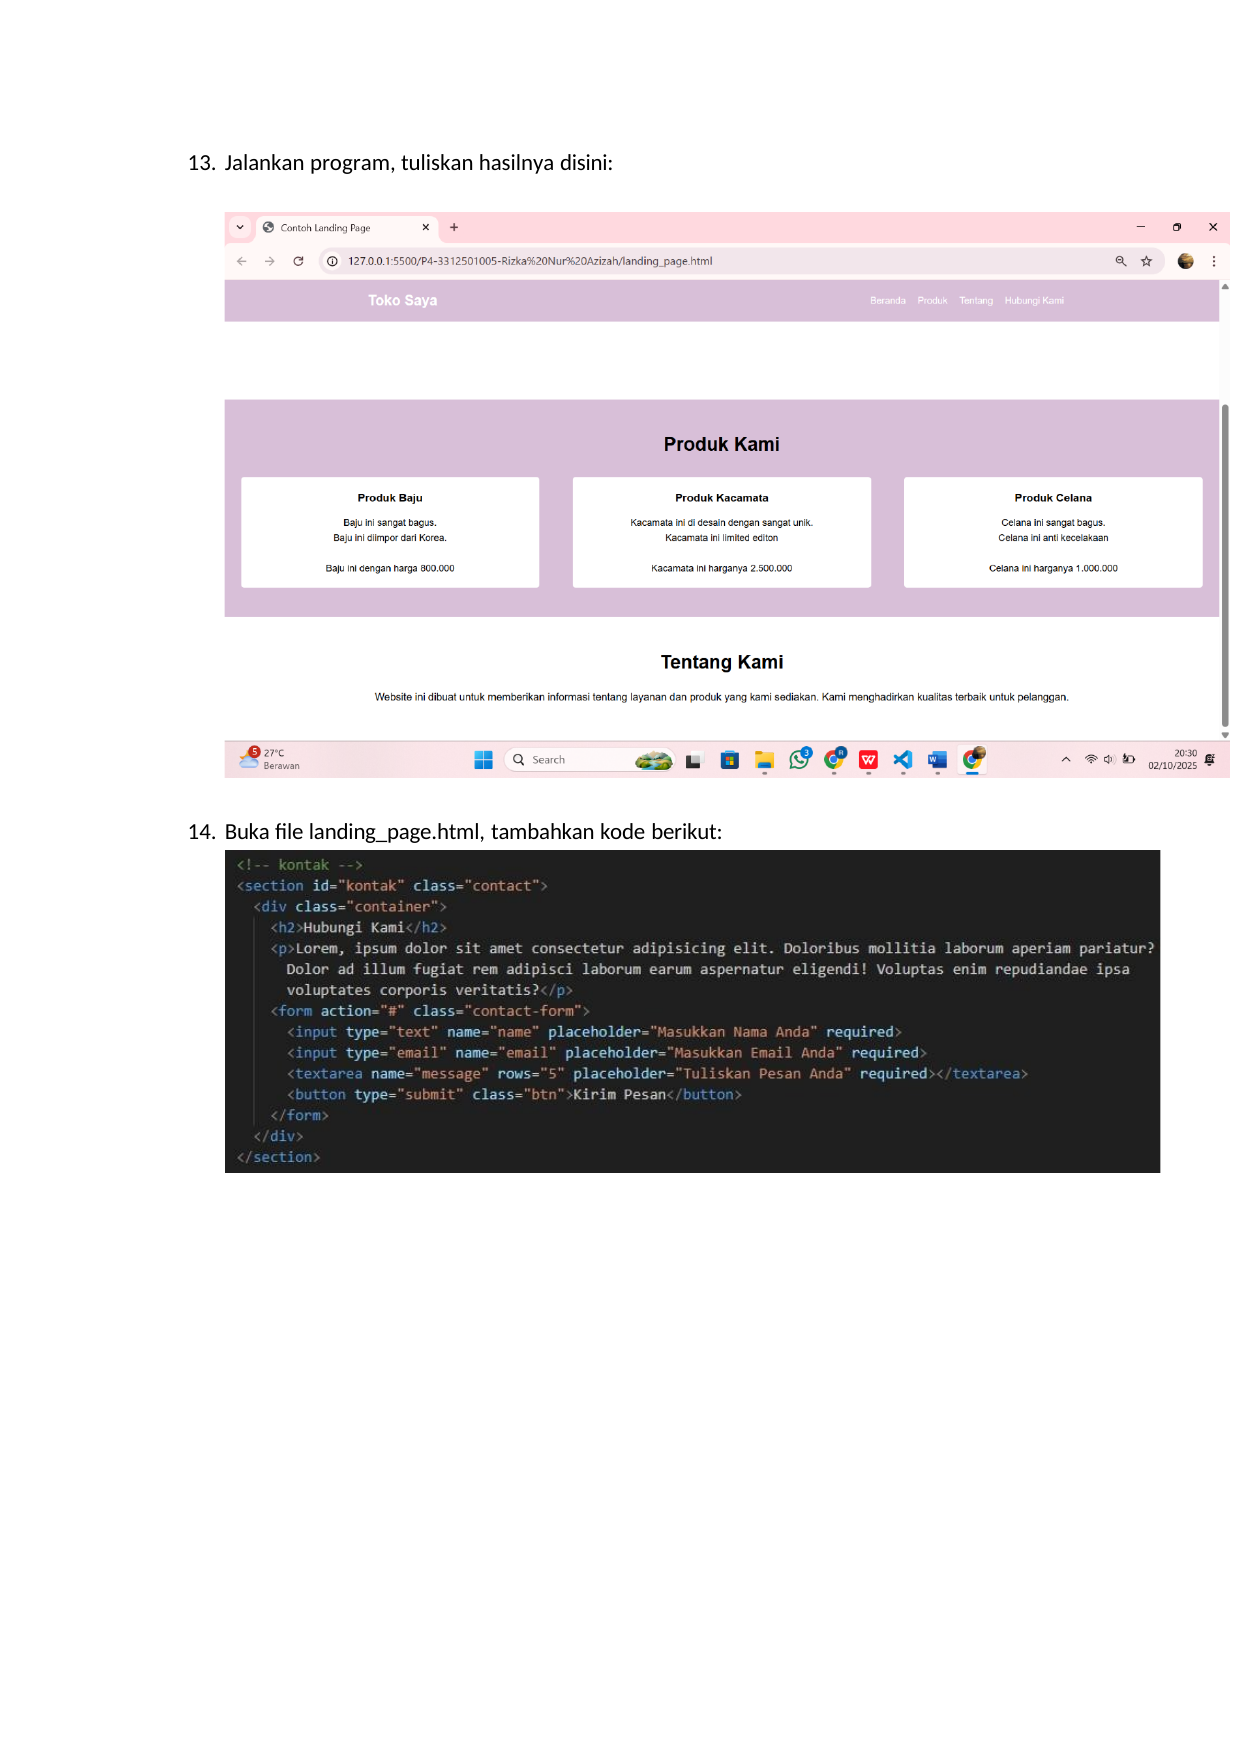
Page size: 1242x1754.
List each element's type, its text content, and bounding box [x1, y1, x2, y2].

picture [225, 850, 1161, 1173]
list Jalankan program, tuliskan hasilnya disini: [187, 148, 1168, 176]
list Buka file landing_page.html, tambahkan kode berikut: [187, 817, 1168, 846]
picture [224, 212, 1230, 778]
